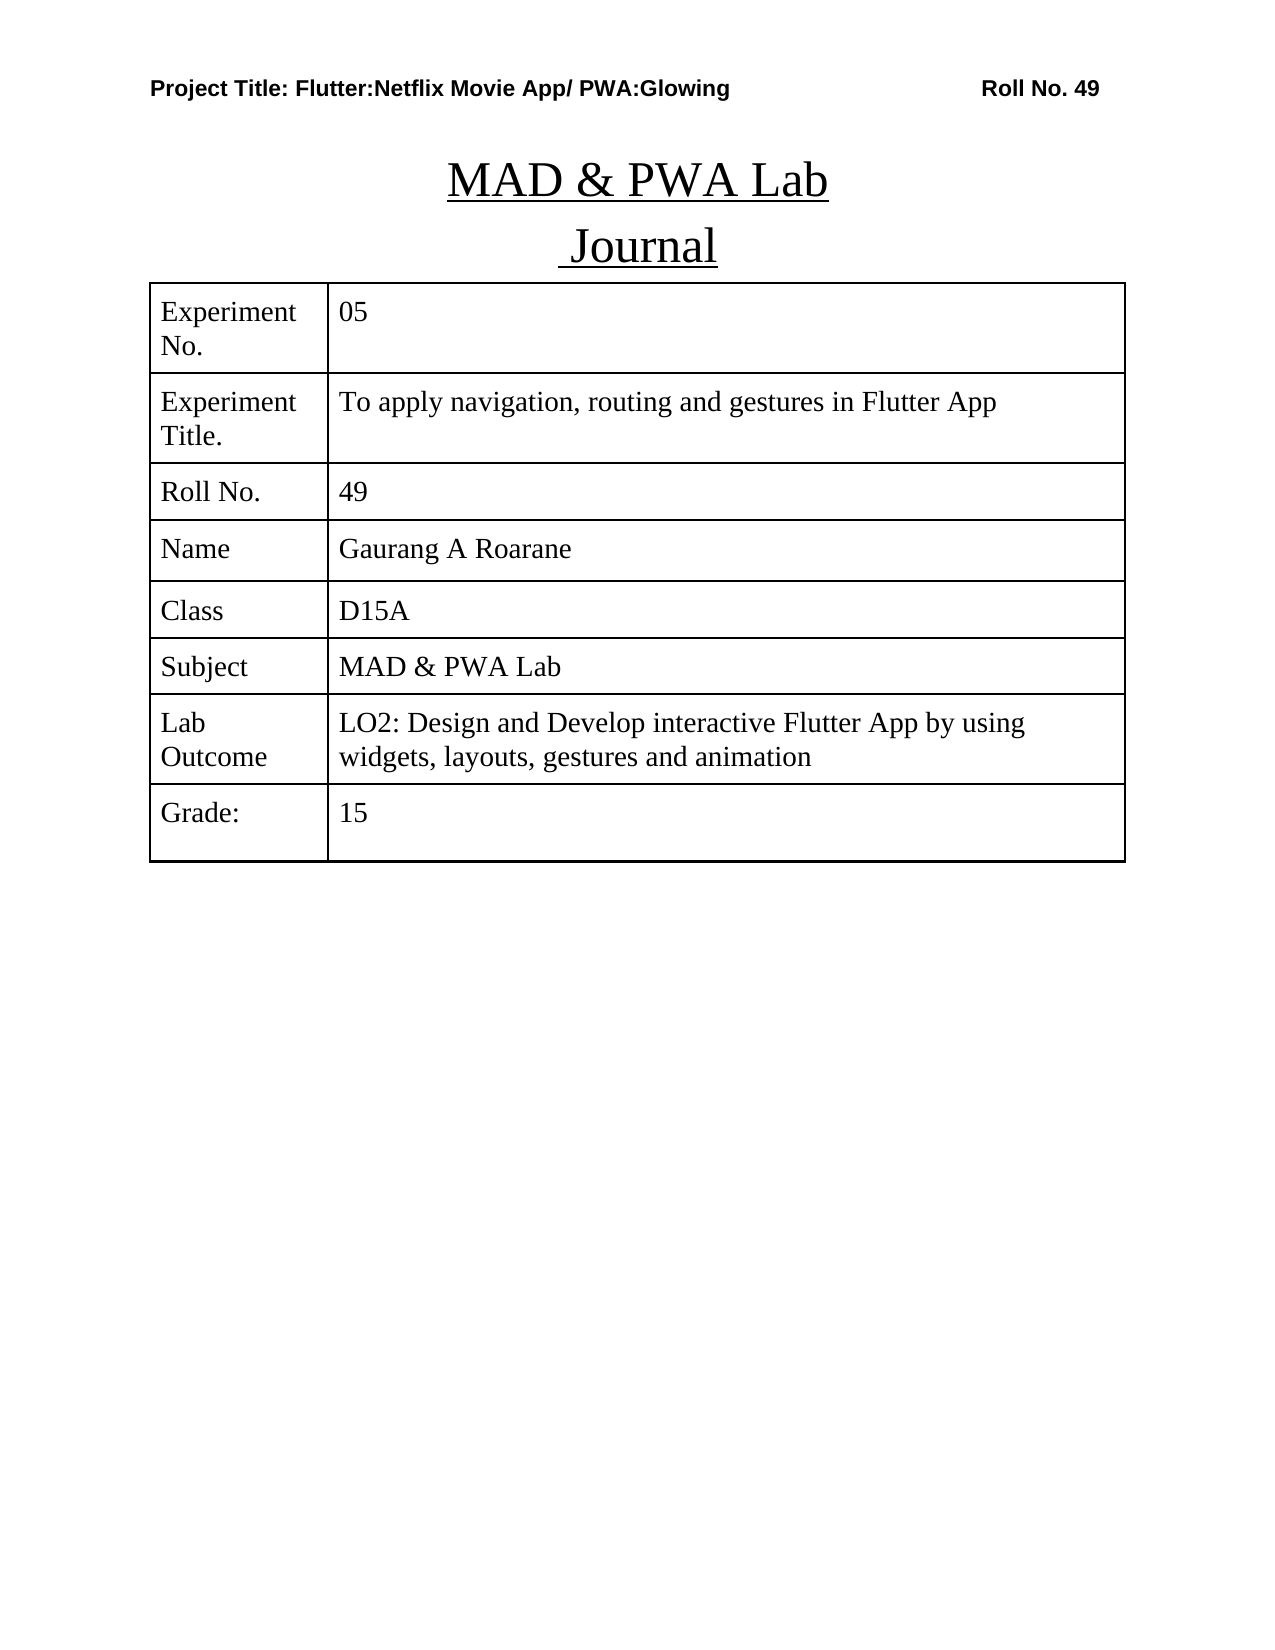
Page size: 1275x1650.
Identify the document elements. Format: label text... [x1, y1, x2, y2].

text MAD & PWA Lab [150, 150, 1125, 207]
table_cell MAD & PWA Lab [329, 639, 1124, 693]
table_cell Subject [151, 639, 327, 693]
table_cell LO2: Design and Develop interactive Flutter App by using widgets, layouts, gestures and animation [329, 695, 1124, 783]
table_cell Lab Outcome [151, 695, 327, 783]
table_cell Name [151, 521, 327, 580]
table_cell Class [151, 582, 327, 637]
text Journal [150, 216, 1125, 273]
table_header 05 [329, 284, 1124, 372]
table_cell 15 [329, 785, 1124, 860]
table_cell Grade: [151, 785, 327, 860]
table_cell Experiment Title. [151, 374, 327, 462]
table_cell 49 [329, 464, 1124, 518]
table_cell Roll No. [151, 464, 327, 518]
table_cell To apply navigation, routing and gestures in Flutter App [329, 374, 1124, 462]
table_cell D15A [329, 582, 1124, 637]
table_header Experiment No. [151, 284, 327, 372]
table_cell Gaurang A Roarane [329, 521, 1124, 580]
